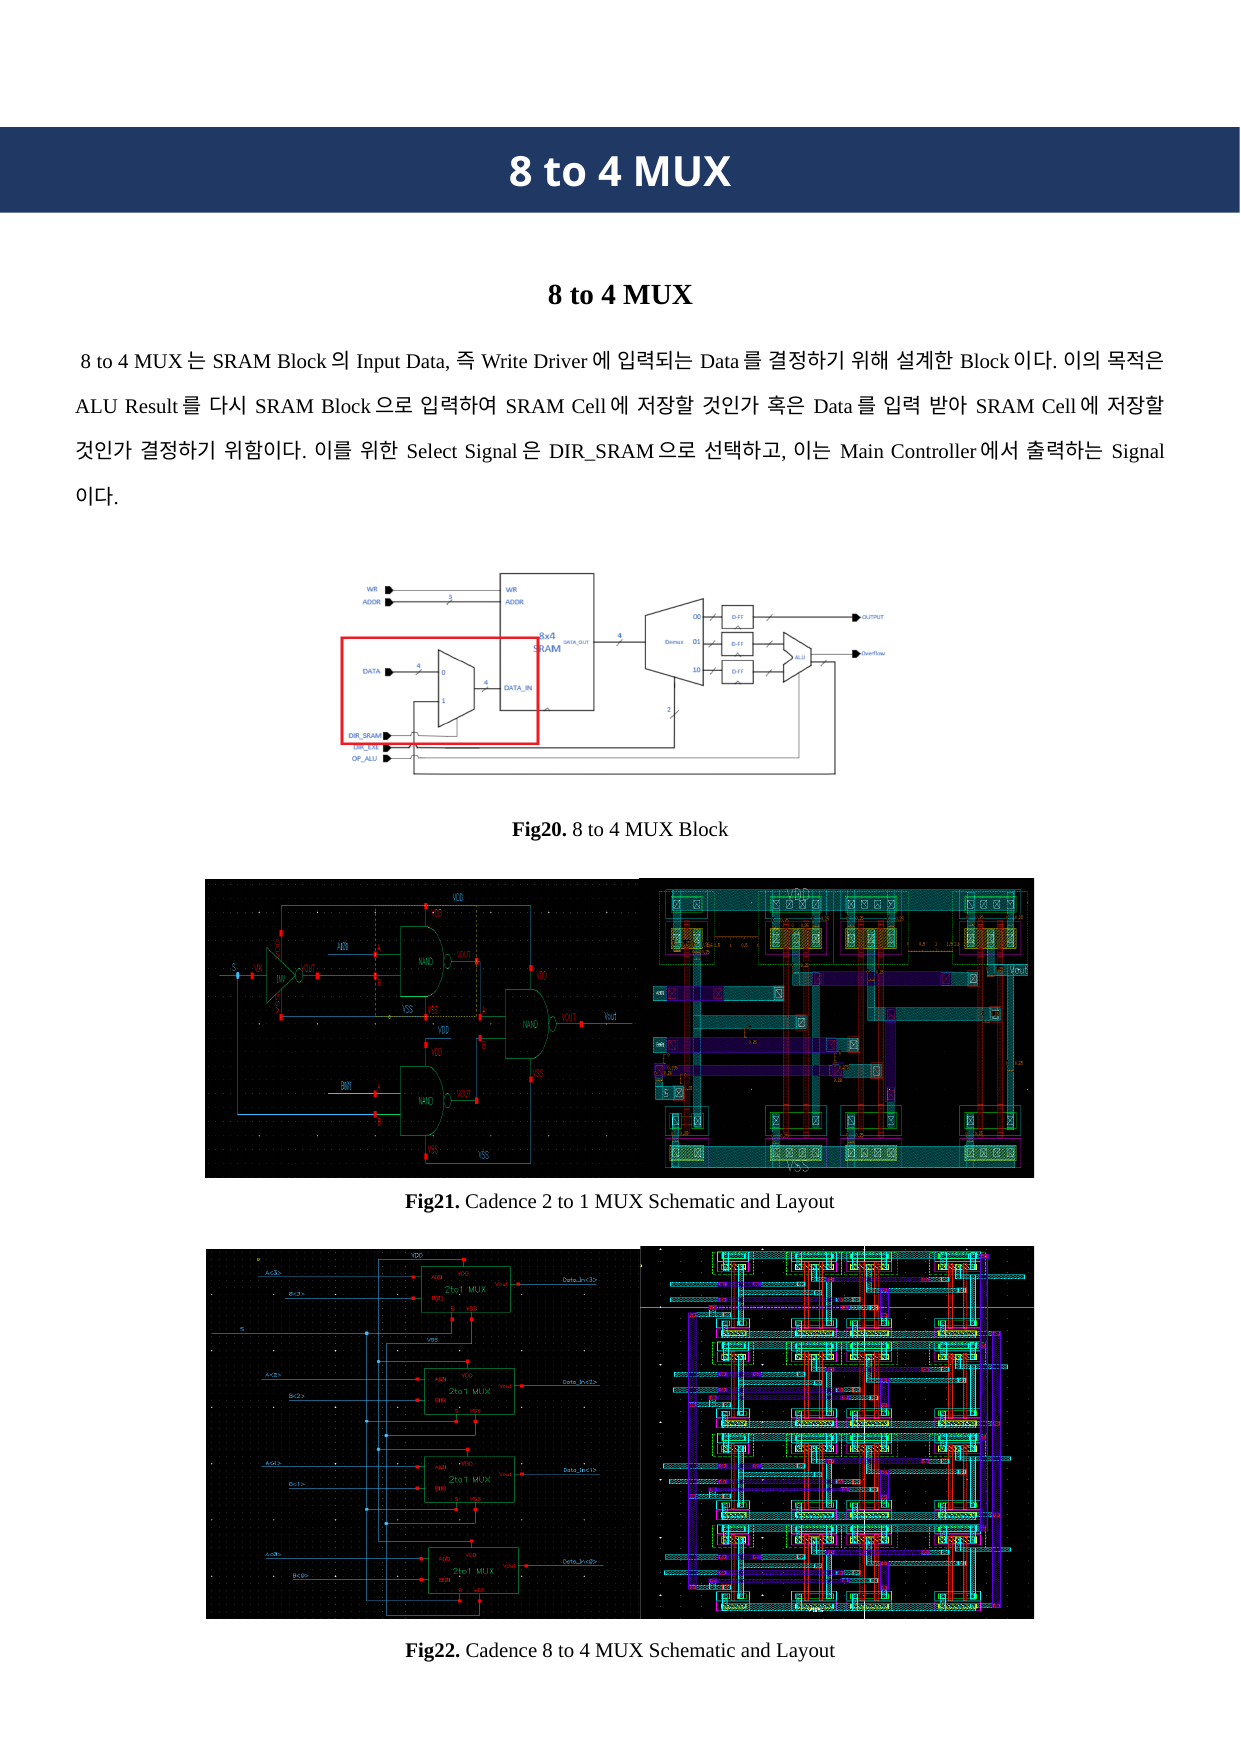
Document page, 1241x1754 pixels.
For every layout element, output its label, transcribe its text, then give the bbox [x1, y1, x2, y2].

picture [206, 1246, 1035, 1619]
picture [205, 878, 1035, 1178]
picture [334, 565, 906, 787]
text Fig20. 8 to 4 MUX Block [75, 817, 1165, 841]
table_header [75, 878, 1164, 1189]
text 8 to 4 MUX [75, 277, 1165, 311]
text Fig22. Cadence 8 to 4 MUX Schematic and Layout [75, 1638, 1165, 1662]
table_cell Fig21. Cadence 2 to 1 MUX Schematic and Layout [75, 1189, 1164, 1247]
text 8 to 4 MUX는 SRAM Block의 Input Data, 즉 Write Driver에 입력되는 Data를 결정하기 위해 설계한 Block이다. 이의 목적은 ALU Result를 다시 SRAM Block으로 입력하여 SRAM Cell에 저장할 것인가 혹은 Data를 입력 받아 SRAM Cell에 저장할 것인가 결정하기 위함이다. 이를 위한 Select Signal은 DIR_SRAM으로 선택하고, 이는 Main Controller에서 출력하는 Signal이다. [75, 344, 1165, 510]
